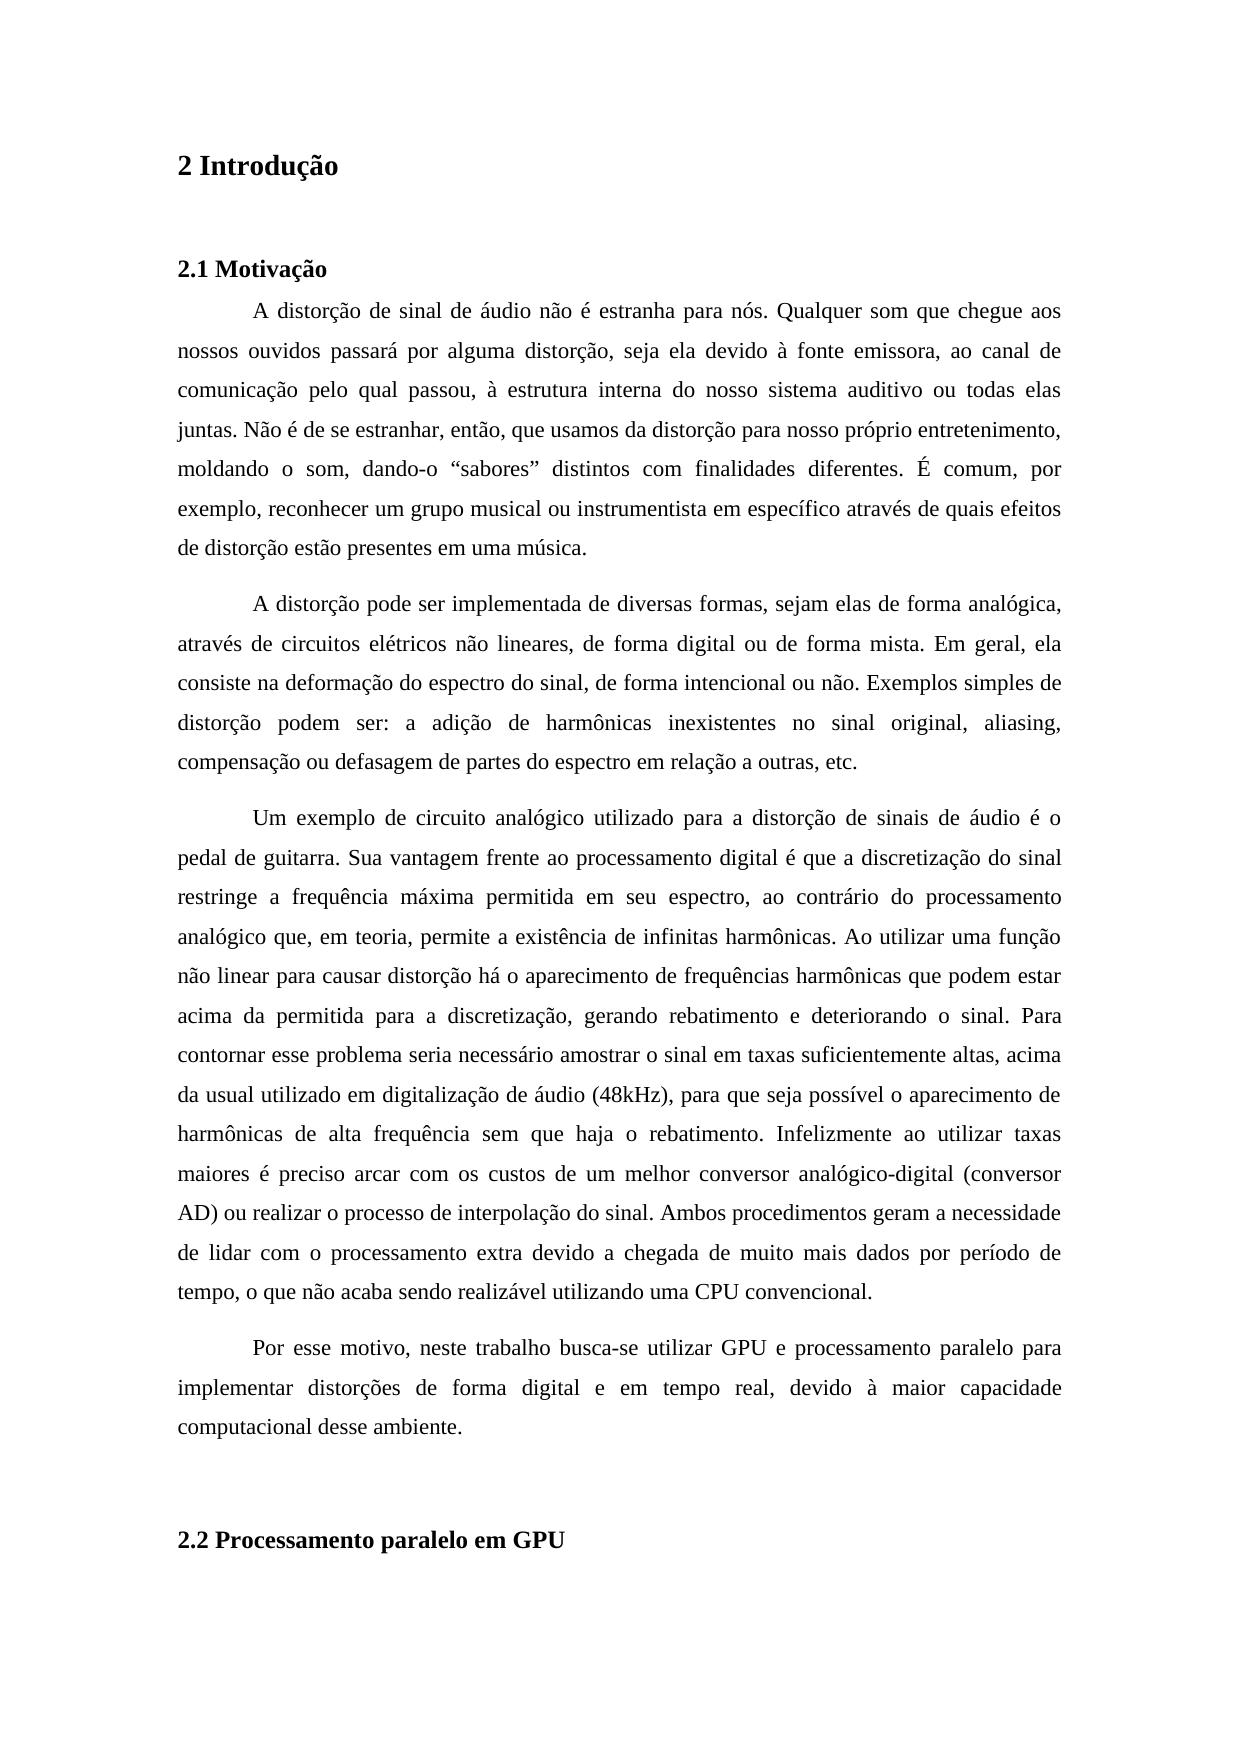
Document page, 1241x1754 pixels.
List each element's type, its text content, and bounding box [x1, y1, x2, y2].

subtitle 2 Introdução [177, 148, 1063, 181]
text A distorção de sinal de áudio não é estranha para nós. Qualquer som que chegue aos nossos ouvidos passará por alguma distorção, seja ela devido à fonte emissora, ao canal de comunicação pelo qual passou, à estrutura interna do nosso sistema auditivo ou todas elas juntas. Não é de se estranhar, então, que usamos da distorção para nosso próprio entretenimento, moldando o som, dando-o “sabores” distintos com finalidades diferentes. É comum, por exemplo, reconhecer um grupo musical ou instrumentista em específico através de quais efeitos de distorção estão presentes em uma música. [177, 297, 1063, 560]
text Por esse motivo, neste trabalho busca-se utilizar GPU e processamento paralelo para implementar distorções de forma digital e em tempo real, devido à maior capacidade computacional desse ambiente. [177, 1334, 1063, 1439]
subtitle 2.1 Motivação [177, 254, 1063, 283]
subtitle 2.2 Processamento paralelo em GPU [177, 1525, 1063, 1554]
text Um exemplo de circuito analógico utilizado para a distorção de sinais de áudio é o pedal de guitarra. Sua vantagem frente ao processamento digital é que a discretização do sinal restringe a frequência máxima permitida em seu espectro, ao contrário do processamento analógico que, em teoria, permite a existência de infinitas harmônicas. Ao utilizar uma função não linear para causar distorção há o aparecimento de frequências harmônicas que podem estar acima da permitida para a discretização, gerando rebatimento e deteriorando o sinal. Para contornar esse problema seria necessário amostrar o sinal em taxas suficientemente altas, acima da usual utilizado em digitalização de áudio (48kHz), para que seja possível o aparecimento de harmônicas de alta frequência sem que haja o rebatimento. Infelizmente ao utilizar taxas maiores é preciso arcar com os custos de um melhor conversor analógico-digital (conversor AD) ou realizar o processo de interpolação do sinal. Ambos procedimentos geram a necessidade de lidar com o processamento extra devido a chegada de muito mais dados por período de tempo, o que não acaba sendo realizável utilizando uma CPU convencional. [177, 804, 1063, 1304]
text A distorção pode ser implementada de diversas formas, sejam elas de forma analógica, através de circuitos elétricos não lineares, de forma digital ou de forma mista. Em geral, ela consiste na deformação do espectro do sinal, de forma intencional ou não. Exemplos simples de distorção podem ser: a adição de harmônicas inexistentes no sinal original, aliasing, compensação ou defasagem de partes do espectro em relação a outras, etc. [177, 590, 1063, 774]
